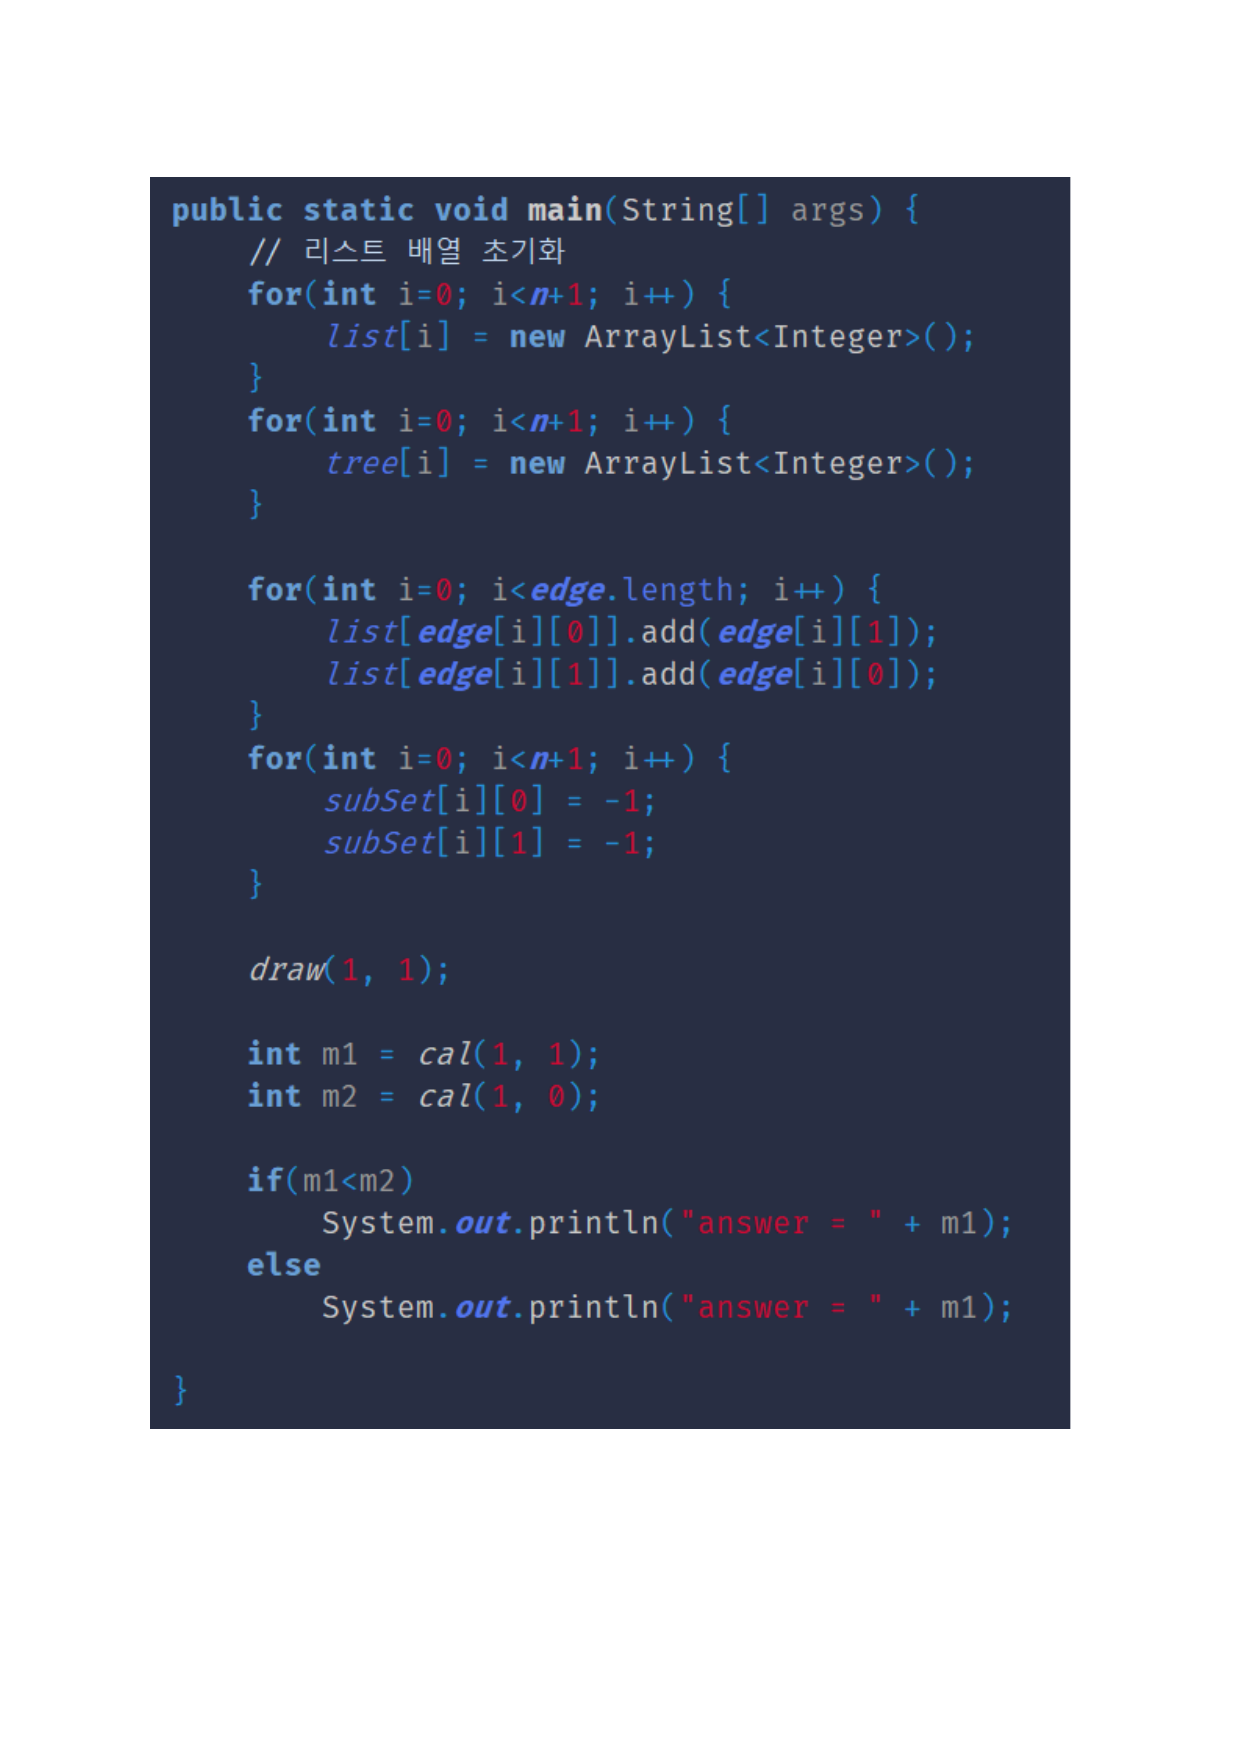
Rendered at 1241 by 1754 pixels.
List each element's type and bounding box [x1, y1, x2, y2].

picture [150, 177, 1071, 1429]
